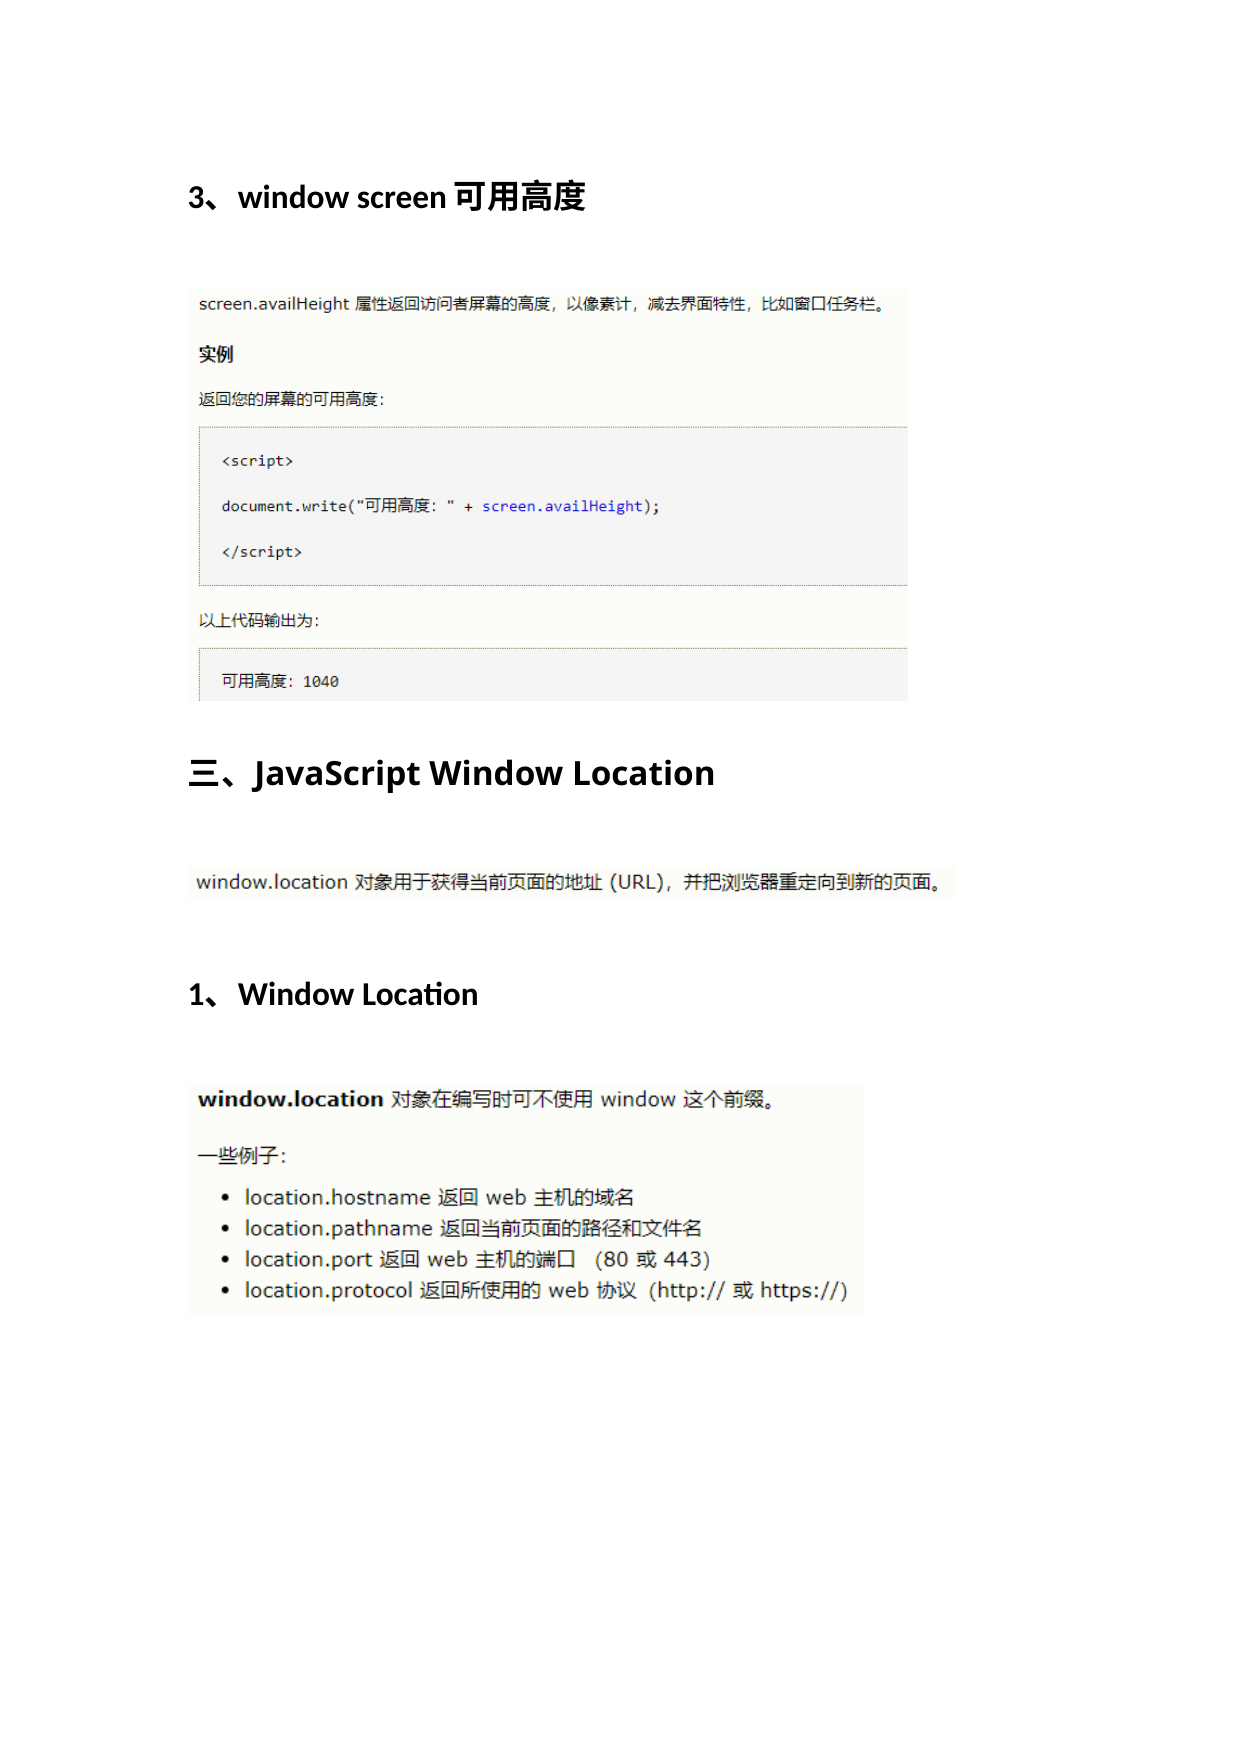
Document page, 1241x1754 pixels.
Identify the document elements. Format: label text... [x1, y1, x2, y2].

subtitle 三、JavaScript Window Location [187, 739, 1053, 804]
picture [187, 1085, 864, 1315]
subtitle 1、Window Location [187, 958, 1053, 1023]
subtitle 3、window screen可用高度 [187, 162, 1053, 227]
picture [187, 866, 956, 899]
picture [187, 289, 908, 701]
